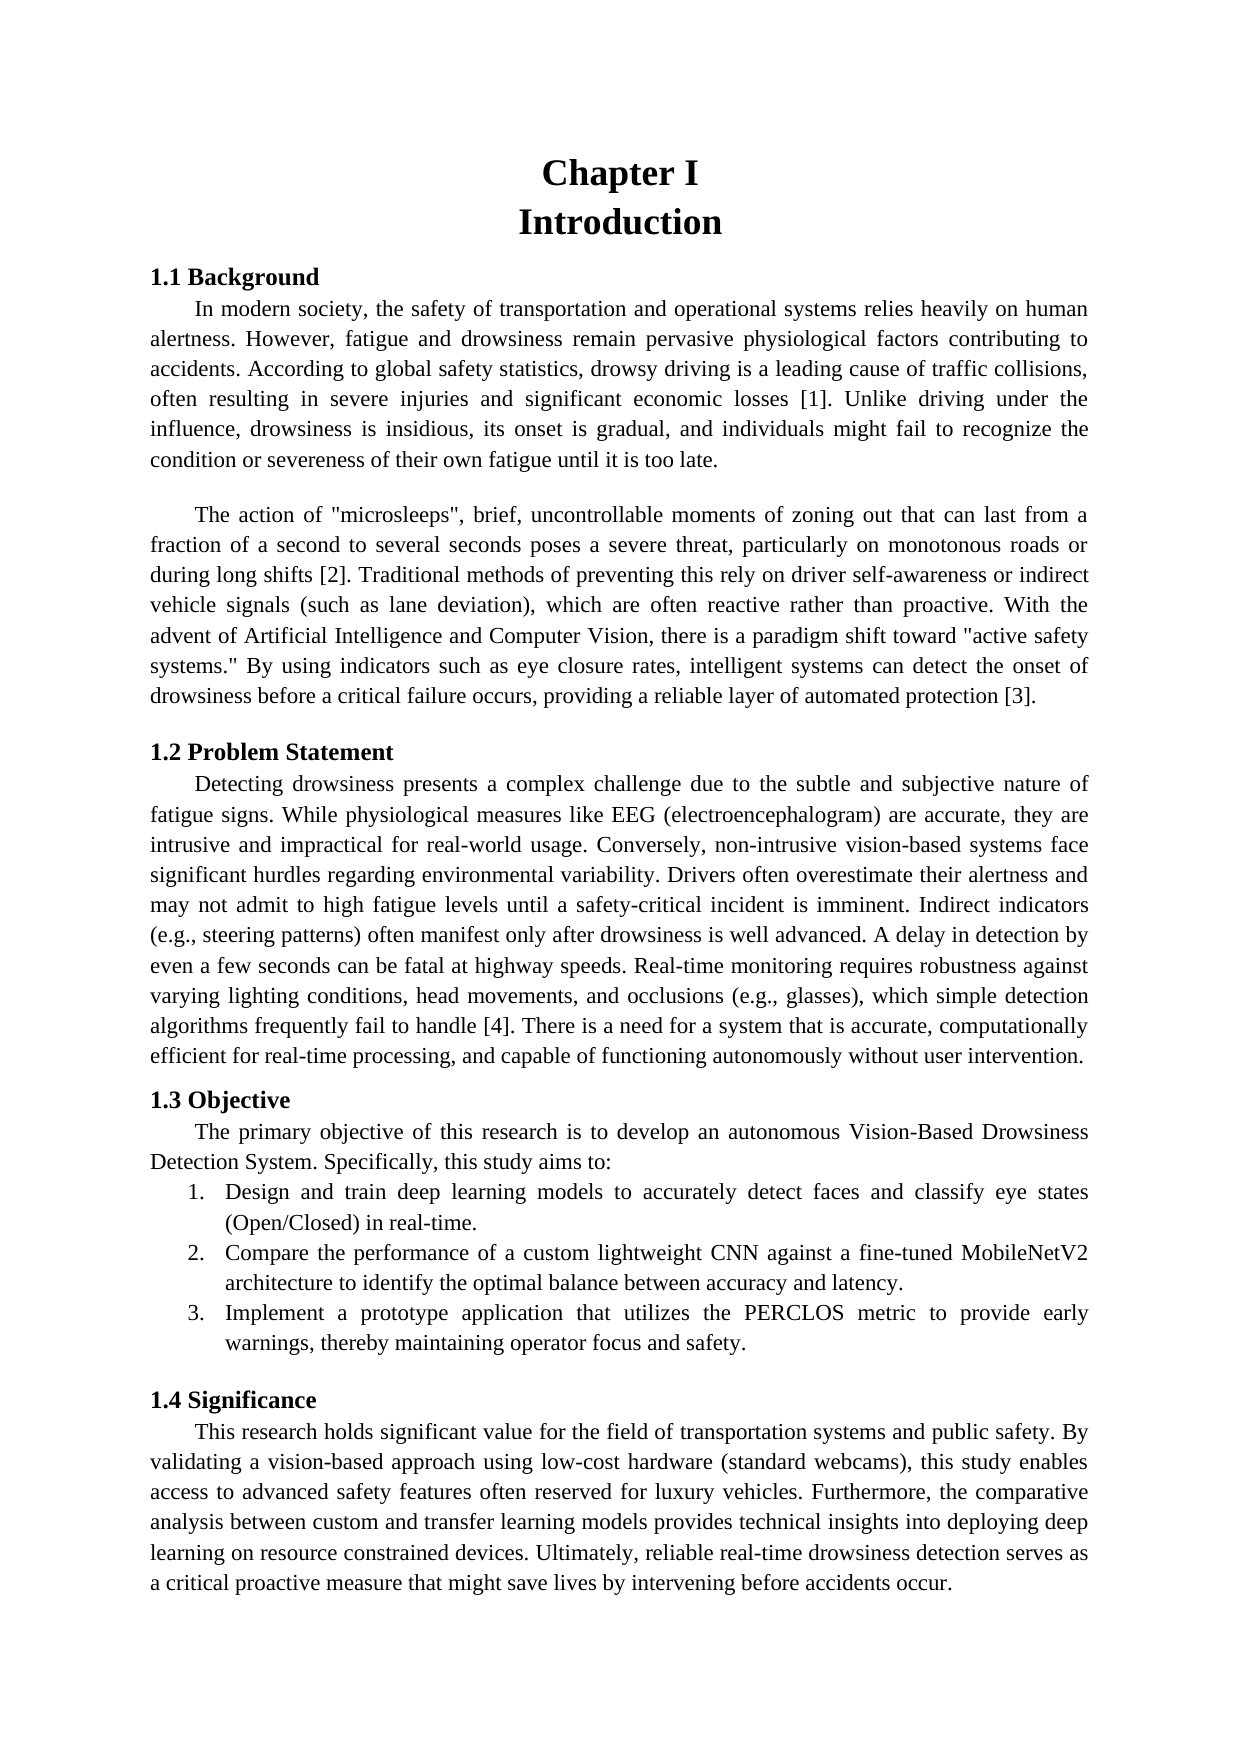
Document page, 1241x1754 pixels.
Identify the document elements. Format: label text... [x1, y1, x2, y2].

subtitle Chapter I Introduction [150, 150, 1090, 243]
subtitle 1.4 Significance [150, 1385, 1090, 1413]
list Design and train deep learning models to accurately detect faces and classify eye states (Open/Closed) in real-time. [187, 1178, 1090, 1235]
text Detecting drowsiness presents a complex challenge due to the subtle and subjective nature of fatigue signs. While physiological measures like EEG (electroencephalogram) are accurate, they are intrusive and impractical for real-world usage. Conversely, non-intrusive vision-based systems face significant hurdles regarding environmental variability. Drivers often overestimate their alertness and may not admit to high fatigue levels until a safety-critical incident is imminent. Indirect indicators (e.g., steering patterns) often manifest only after drowsiness is well advanced. A delay in detection by even a few seconds can be fatal at highway speeds. Real-time monitoring requires robustness against varying lighting conditions, head movements, and occlusions (e.g., glasses), which simple detection algorithms frequently fail to handle [4]. There is a need for a system that is accurate, computationally efficient for real-time processing, and capable of functioning autonomously without user intervention. [150, 770, 1090, 1069]
text In modern society, the safety of transportation and operational systems relies heavily on human alertness. However, fatigue and drowsiness remain pervasive physiological factors contributing to accidents. According to global safety statistics, drowsy driving is a leading cause of traffic collisions, often resulting in severe injuries and significant economic losses [1]. Unlike driving under the influence, drowsiness is insidious, its onset is gradual, and individuals might fail to recognize the condition or severeness of their own fatigue until it is too late. [150, 295, 1090, 472]
text The primary objective of this research is to develop an autonomous Vision-Based Drowsiness Detection System. Specifically, this study aims to: [150, 1118, 1090, 1174]
list Implement a prototype application that utilizes the PERCLOS metric to provide early warnings, thereby maintaining operator focus and safety. [187, 1299, 1090, 1356]
subtitle 1.1 Background [150, 262, 1090, 290]
subtitle 1.3 Objective [150, 1085, 1090, 1114]
list Compare the performance of a custom lightweight CNN against a fine-tuned MobileNetV2 architecture to identify the optimal balance between accuracy and latency. [187, 1239, 1090, 1295]
subtitle 1.2 Problem Statement [150, 737, 1090, 766]
text The action of "microsleeps", brief, uncontrollable moments of zoning out that can last from a fraction of a second to several seconds poses a severe threat, particularly on monotonous roads or during long shifts [2]. Traditional methods of preventing this rely on driver self-awareness or indirect vehicle signals (such as lane deviation), which are often reactive rather than proactive. With the advent of Artificial Intelligence and Computer Vision, there is a paradigm shift toward "active safety systems." By using indicators such as eye closure rates, intelligent systems can detect the onset of drowsiness before a critical failure occurs, providing a reliable layer of automated protection [3]. [150, 501, 1090, 708]
text This research holds significant value for the field of transportation systems and public safety. By validating a vision-based approach using low-cost hardware (standard webcams), this study enables access to advanced safety features often reserved for luxury vehicles. Furthermore, the comparative analysis between custom and transfer learning models provides technical insights into deploying deep learning on resource constrained devices. Ultimately, reliable real-time drowsiness detection serves as a critical proactive measure that might save lives by intervening before accidents occur. [150, 1418, 1090, 1595]
